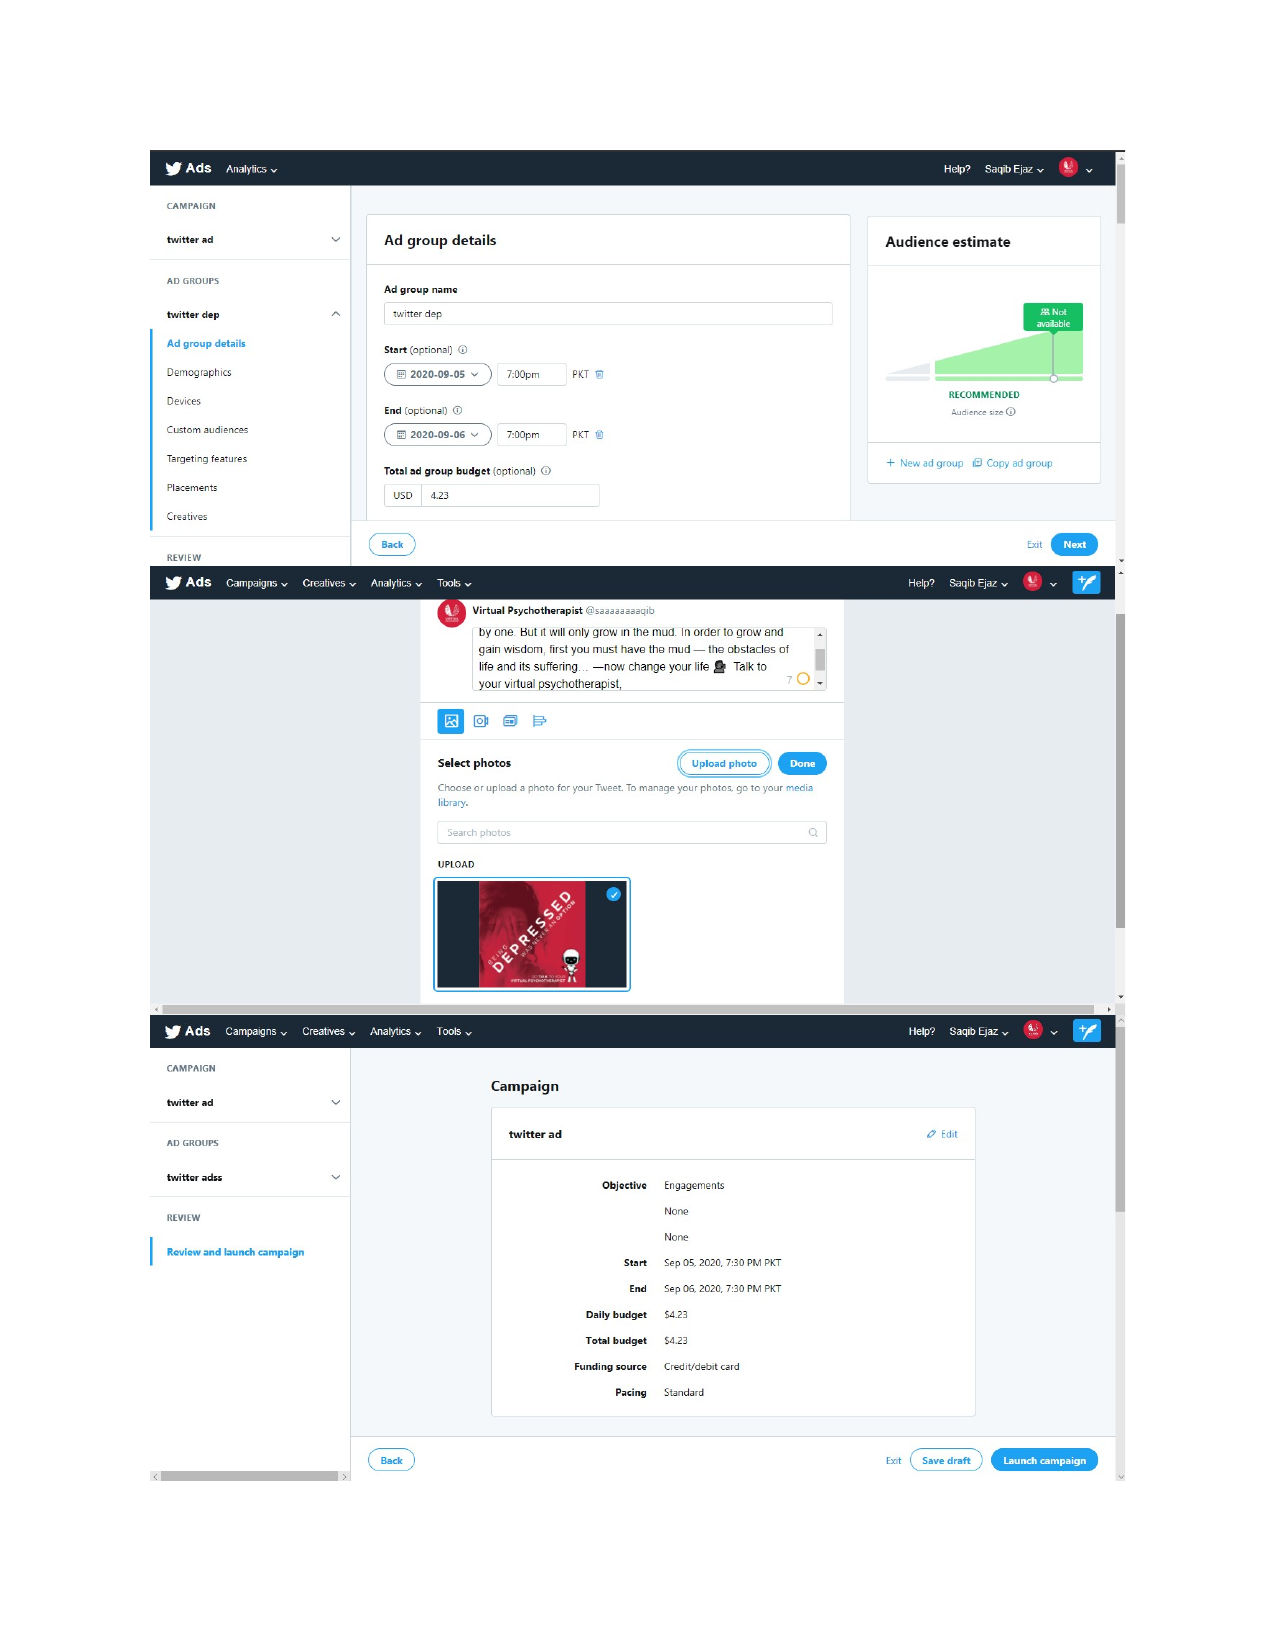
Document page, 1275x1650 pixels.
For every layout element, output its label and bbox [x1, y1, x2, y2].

picture [150, 150, 1125, 1481]
